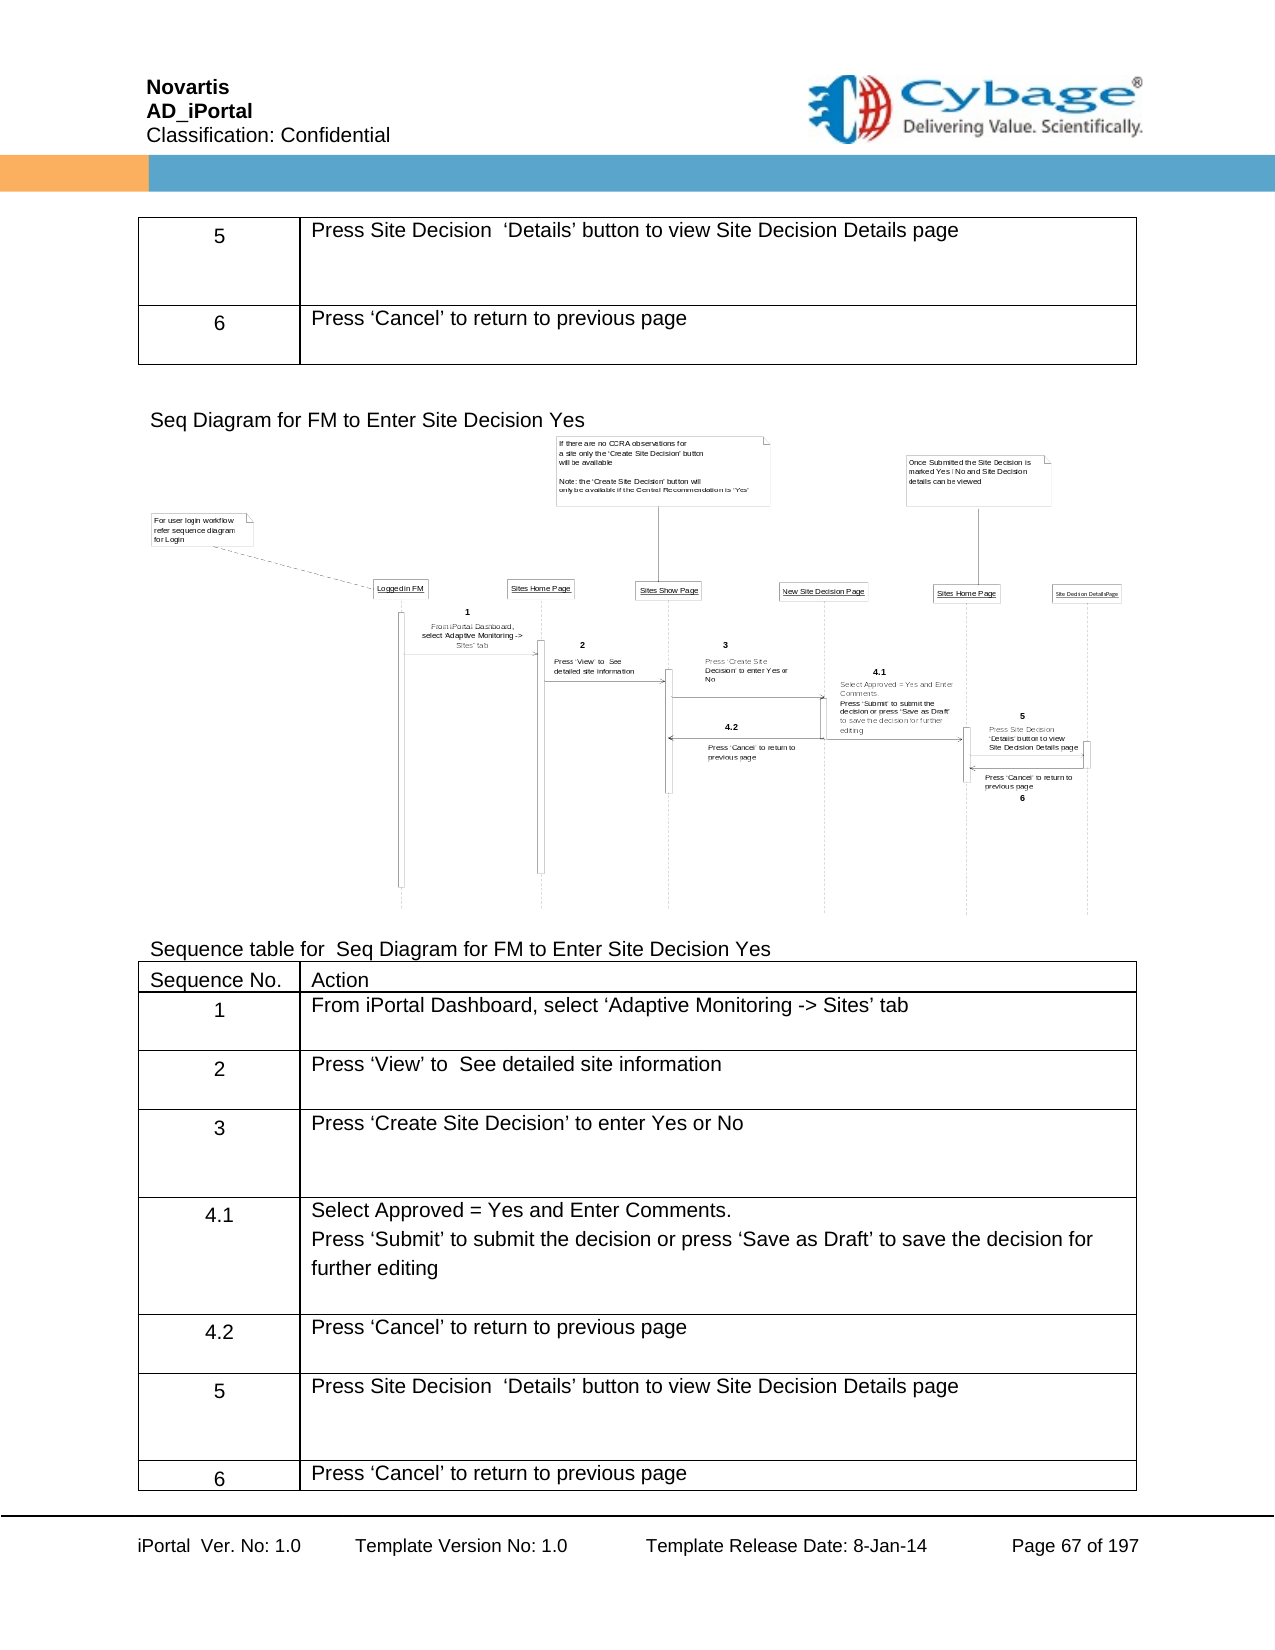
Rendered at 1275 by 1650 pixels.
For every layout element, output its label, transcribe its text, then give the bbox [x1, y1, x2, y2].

table_cell Press ‘Cancel’ to return to previous page [301, 306, 1136, 364]
table_header Action [301, 962, 1136, 991]
table_cell From iPortal Dashboard, select ‘Adaptive Monitoring -> Sites’ tab [301, 993, 1136, 1050]
table_cell Press ‘Cancel’ to return to previous page [301, 1461, 1136, 1490]
table_cell 5 [139, 1374, 299, 1460]
table_cell Press Site Decision ‘Details’ button to view Site Decision Details page [301, 1374, 1136, 1460]
text Seq Diagram for FM to Enter Site Decision Yes [150, 402, 1125, 432]
table_cell Press ‘Cancel’ to return to previous page [301, 1315, 1136, 1372]
table_header Sequence No. [139, 962, 299, 991]
table_cell 1 [139, 993, 299, 1050]
table_cell Press Site Decision ‘Details’ button to view Site Decision Details page [301, 218, 1136, 305]
table_cell 5 [139, 218, 299, 305]
table_cell 4.2 [139, 1315, 299, 1372]
table_cell 6 [139, 1461, 299, 1490]
picture [808, 75, 1143, 144]
text Sequence table for Seq Diagram for FM to Enter Site Decision Yes [150, 932, 1125, 961]
table_cell Press ‘View’ to See detailed site information [301, 1051, 1136, 1109]
table_cell Select Approved = Yes and Enter Comments. Press ‘Submit’ to submit the decision or press ‘Save as Draft’ to save the decision for further editing [301, 1198, 1136, 1313]
table_cell 2 [139, 1051, 299, 1109]
table_cell 6 [139, 306, 299, 364]
table_cell 3 [139, 1110, 299, 1197]
table_cell 4.1 [139, 1198, 299, 1313]
table_cell Press ‘Create Site Decision’ to enter Yes or No [301, 1110, 1136, 1197]
